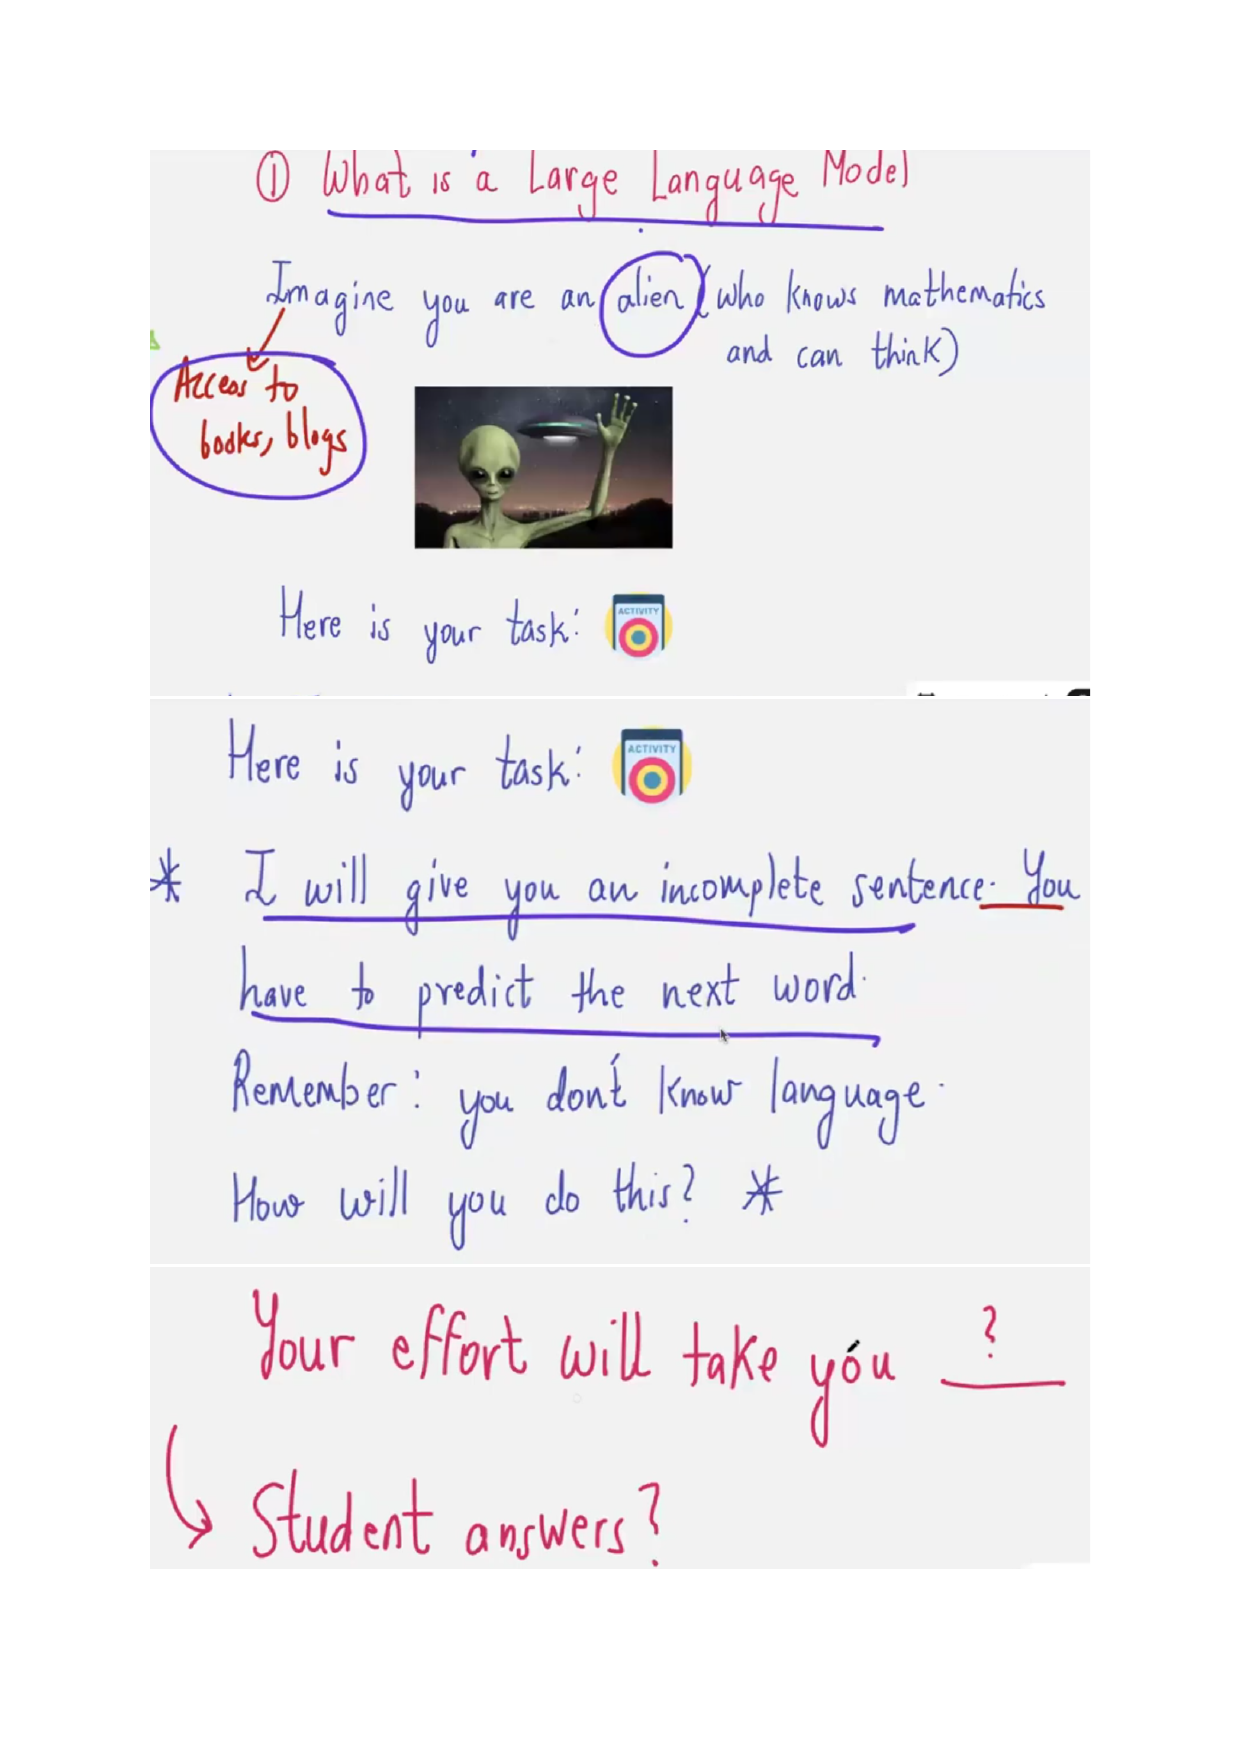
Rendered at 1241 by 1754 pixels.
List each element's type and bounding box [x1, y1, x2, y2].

picture [150, 1267, 1091, 1569]
picture [150, 150, 1091, 696]
picture [150, 699, 1091, 1264]
